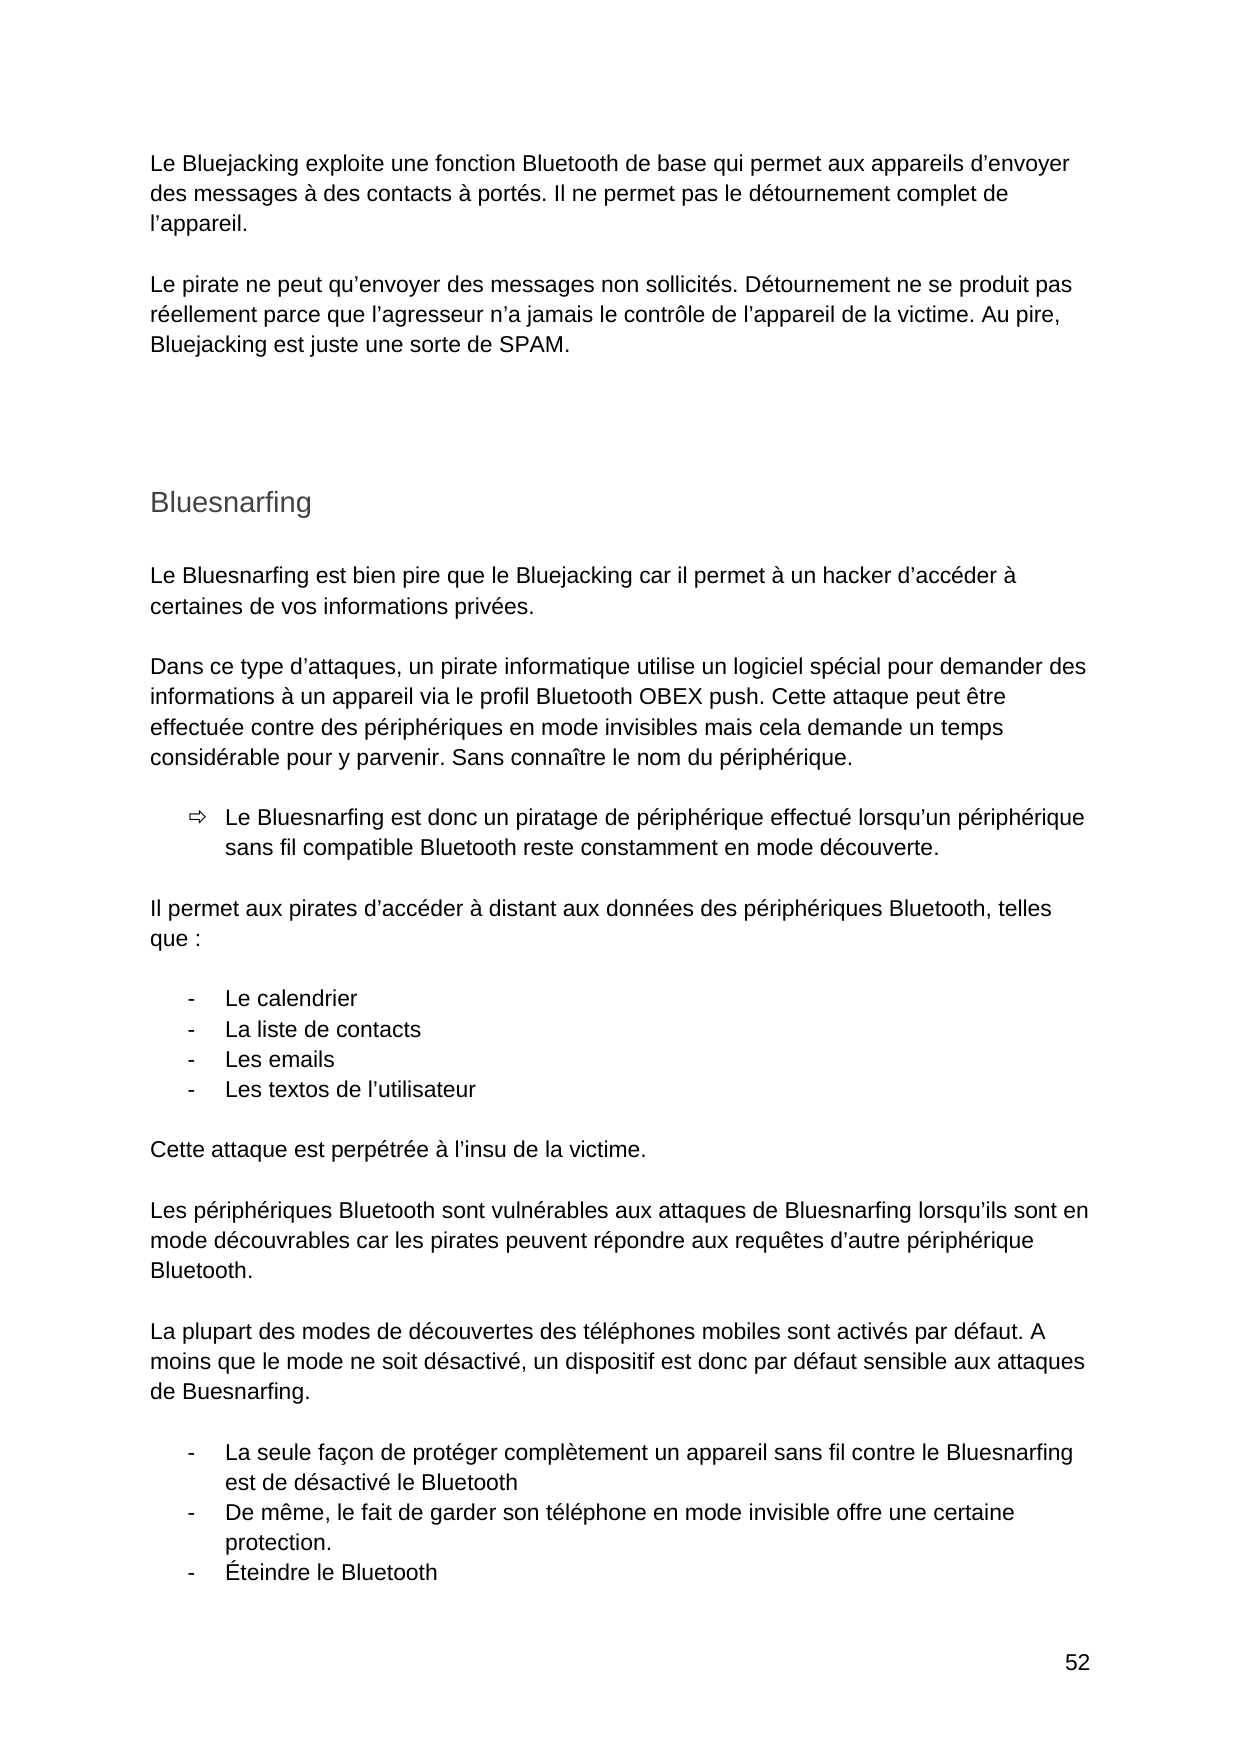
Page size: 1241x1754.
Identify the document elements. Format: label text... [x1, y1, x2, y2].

text Le Bluesnarfing est bien pire que le Bluejacking car il permet à un hacker d’accéder à certaines de vos informations privées. [150, 562, 1090, 619]
text Le pirate ne peut qu’envoyer des messages non sollicités. Détournement ne se produit pas réellement parce que l’agresseur n’a jamais le contrôle de l’appareil de la victime. Au pire, Bluejacking est juste une sorte de SPAM. [150, 271, 1090, 358]
list La seule façon de protéger complètement un appareil sans fil contre le Bluesnarfing est de désactivé le Bluetooth [187, 1438, 1090, 1495]
list Le Bluesnarfing est donc un piratage de périphérique effectué lorsqu’un périphérique sans fil compatible Bluetooth reste constamment en mode découverte. [187, 804, 1090, 861]
text Il permet aux pirates d’accéder à distant aux données des périphériques Bluetooth, telles que : [150, 895, 1090, 951]
list Les textos de l’utilisateur [187, 1076, 1090, 1102]
list La liste de contacts [187, 1016, 1090, 1042]
subtitle Bluesnarfing [150, 485, 1090, 519]
text Les périphériques Bluetooth sont vulnérables aux attaques de Bluesnarfing lorsqu’ils sont en mode découvrables car les pirates peuvent répondre aux requêtes d’autre périphérique Bluetooth. [150, 1197, 1090, 1284]
text La plupart des modes de découvertes des téléphones mobiles sont activés par défaut. A moins que le mode ne soit désactivé, un dispositif est donc par défaut sensible aux attaques de Buesnarfing. [150, 1318, 1090, 1404]
text Dans ce type d’attaques, un pirate informatique utilise un logiciel spécial pour demander des informations à un appareil via le profil Bluetooth OBEX push. Cette attaque peut être effectuée contre des périphériques en mode invisibles mais cela demande un temps considérable pour y parvenir. Sans connaître le nom du périphérique. [150, 653, 1090, 770]
list Le calendrier [187, 985, 1090, 1012]
text Cette attaque est perpétrée à l’insu de la victime. [150, 1136, 1090, 1163]
text Le Bluejacking exploite une fonction Bluetooth de base qui permet aux appareils d’envoyer des messages à des contacts à portés. Il ne permet pas le détournement complet de l’appareil. [150, 150, 1090, 237]
list Les emails [187, 1046, 1090, 1072]
list Éteindre le Bluetooth [187, 1559, 1090, 1586]
list De même, le fait de garder son téléphone en mode invisible offre une certaine protection. [187, 1499, 1090, 1556]
